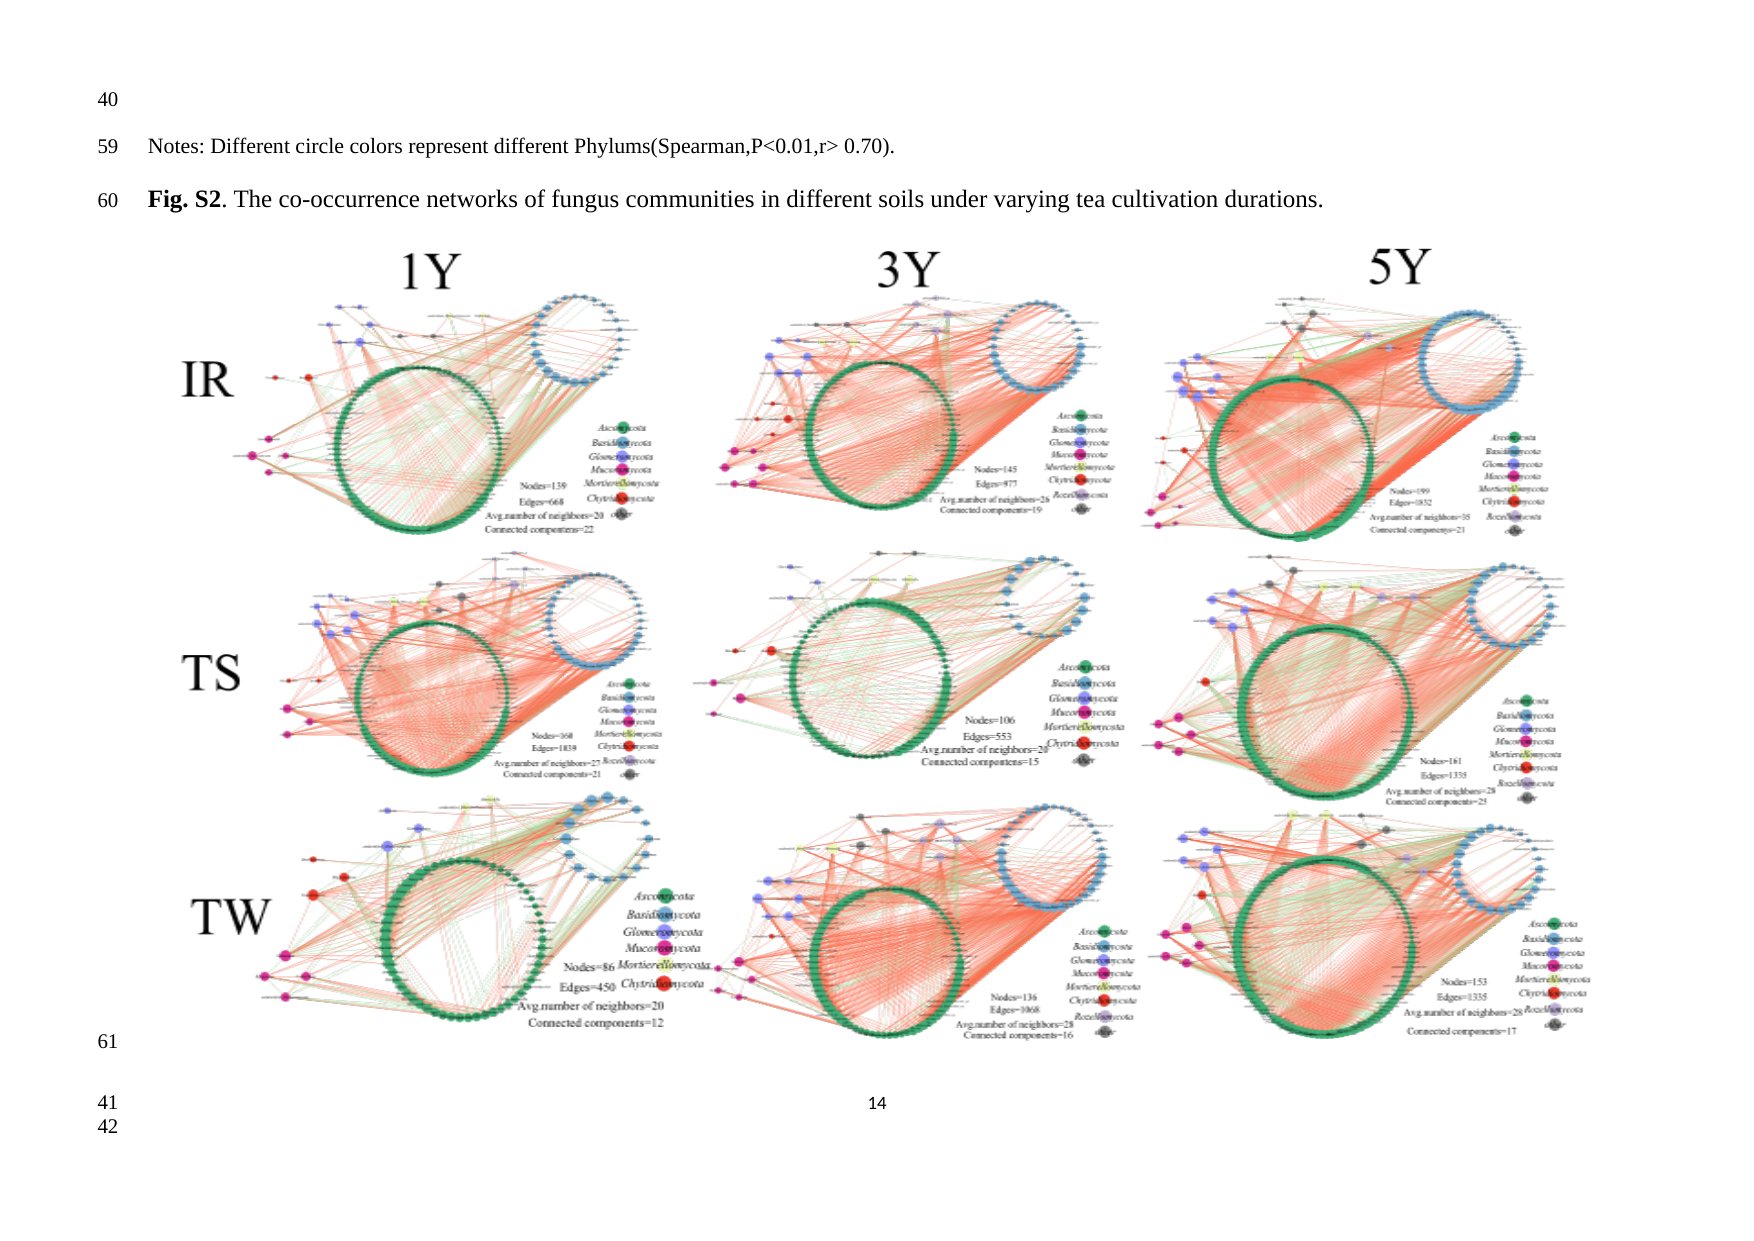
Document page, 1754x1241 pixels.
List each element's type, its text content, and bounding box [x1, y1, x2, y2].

text Notes: Different circle colors represent different Phylums(Spearman,P<0.01,r> 0.70). [148, 133, 1606, 158]
text Fig. S2. The co-occurrence networks of fungus communities in different soils under varying tea cultivation durations. [148, 184, 1606, 212]
picture [150, 241, 1605, 1049]
